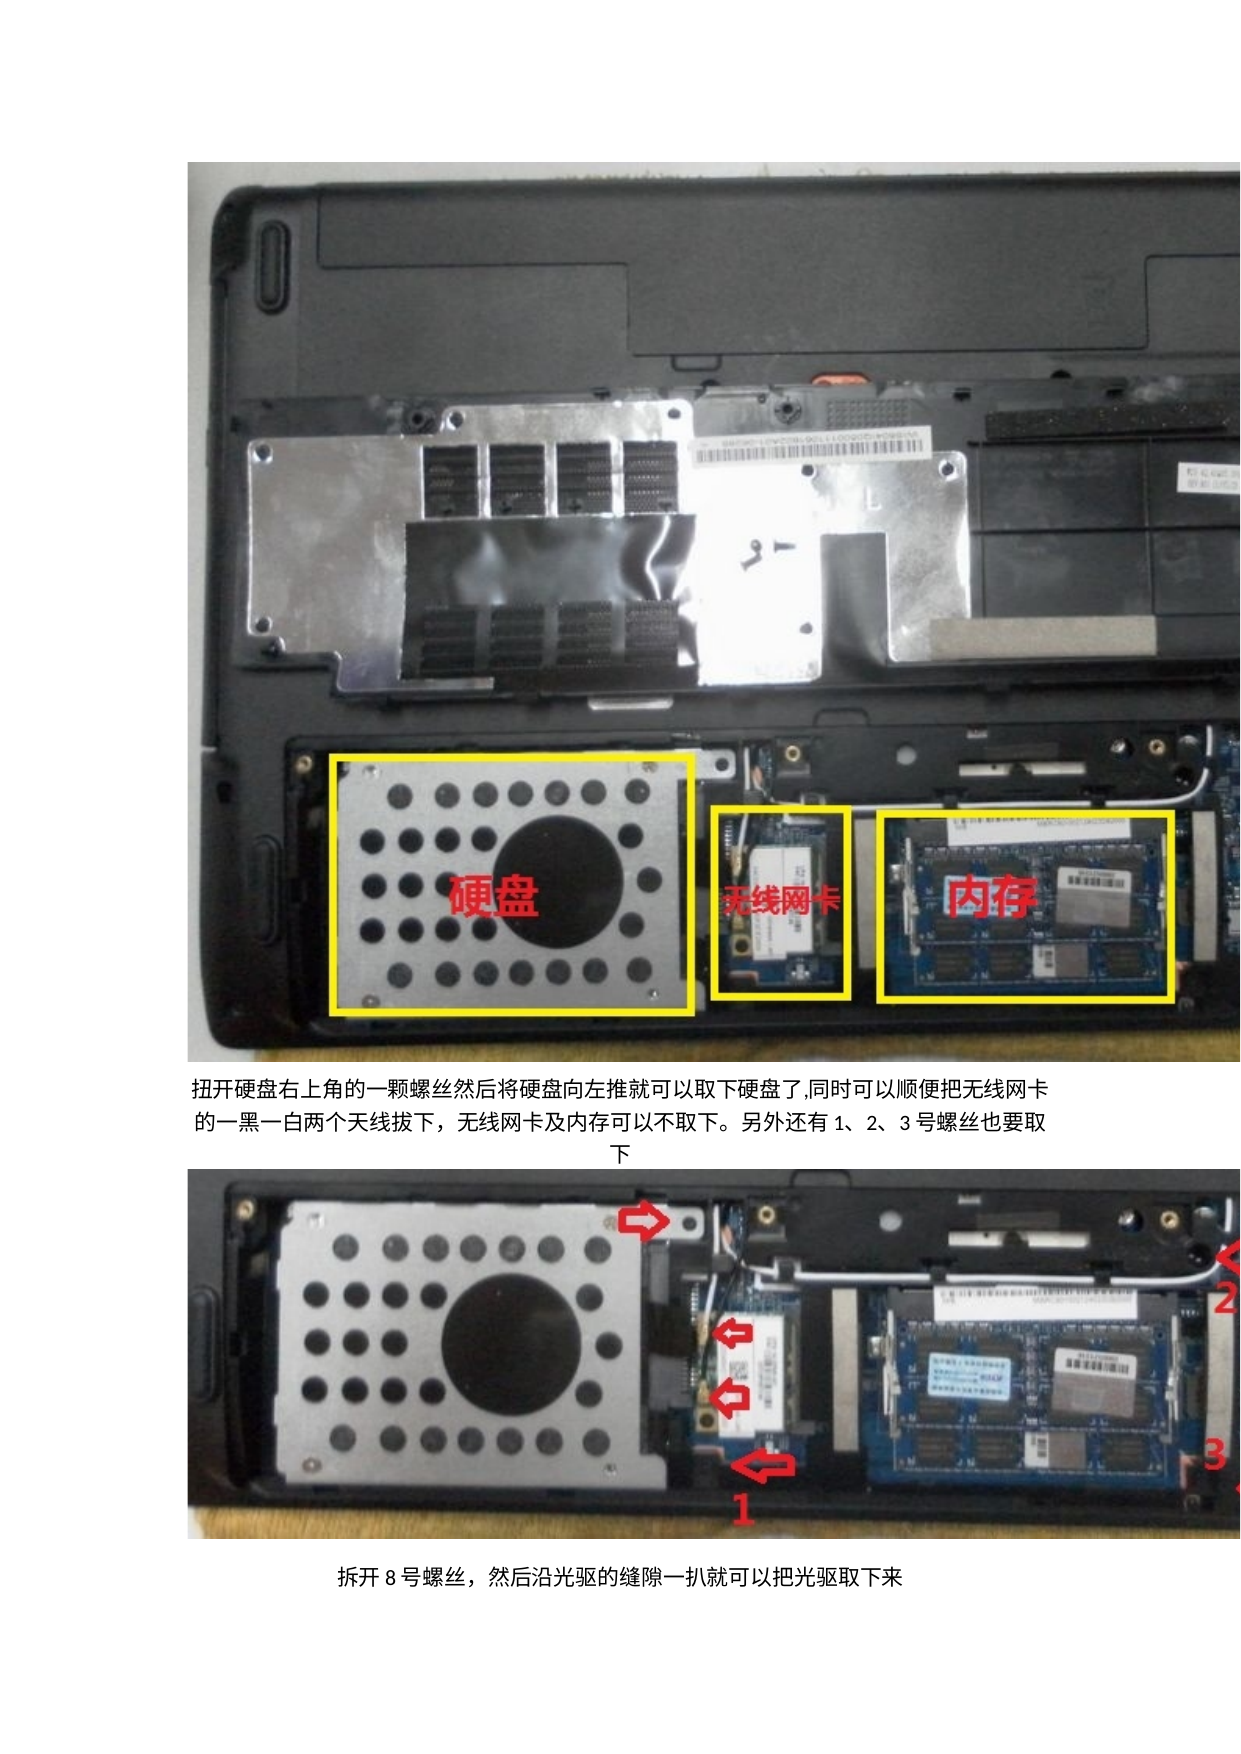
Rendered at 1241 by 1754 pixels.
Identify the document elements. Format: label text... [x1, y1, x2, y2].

picture [187, 162, 1241, 1062]
picture [187, 1169, 1241, 1539]
